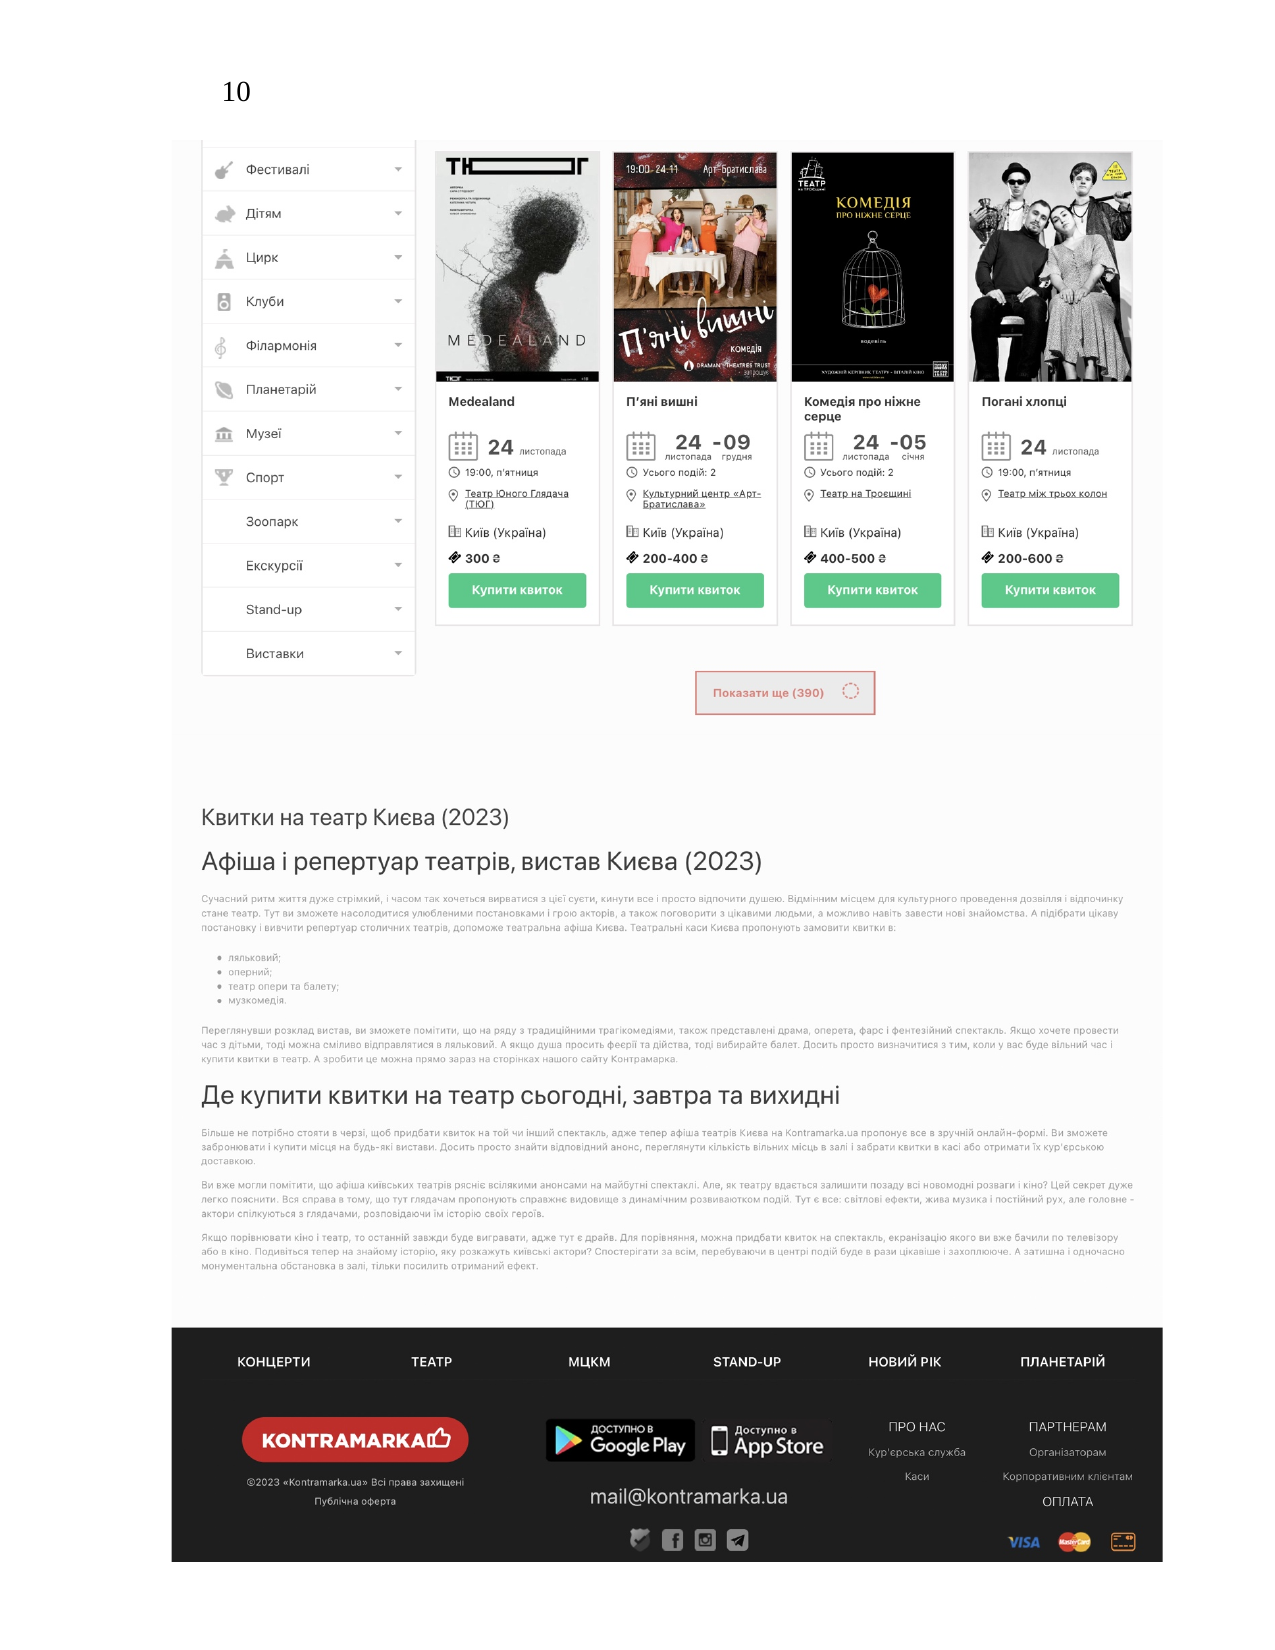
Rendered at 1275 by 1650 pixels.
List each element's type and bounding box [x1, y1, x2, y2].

picture [171, 140, 1163, 1562]
